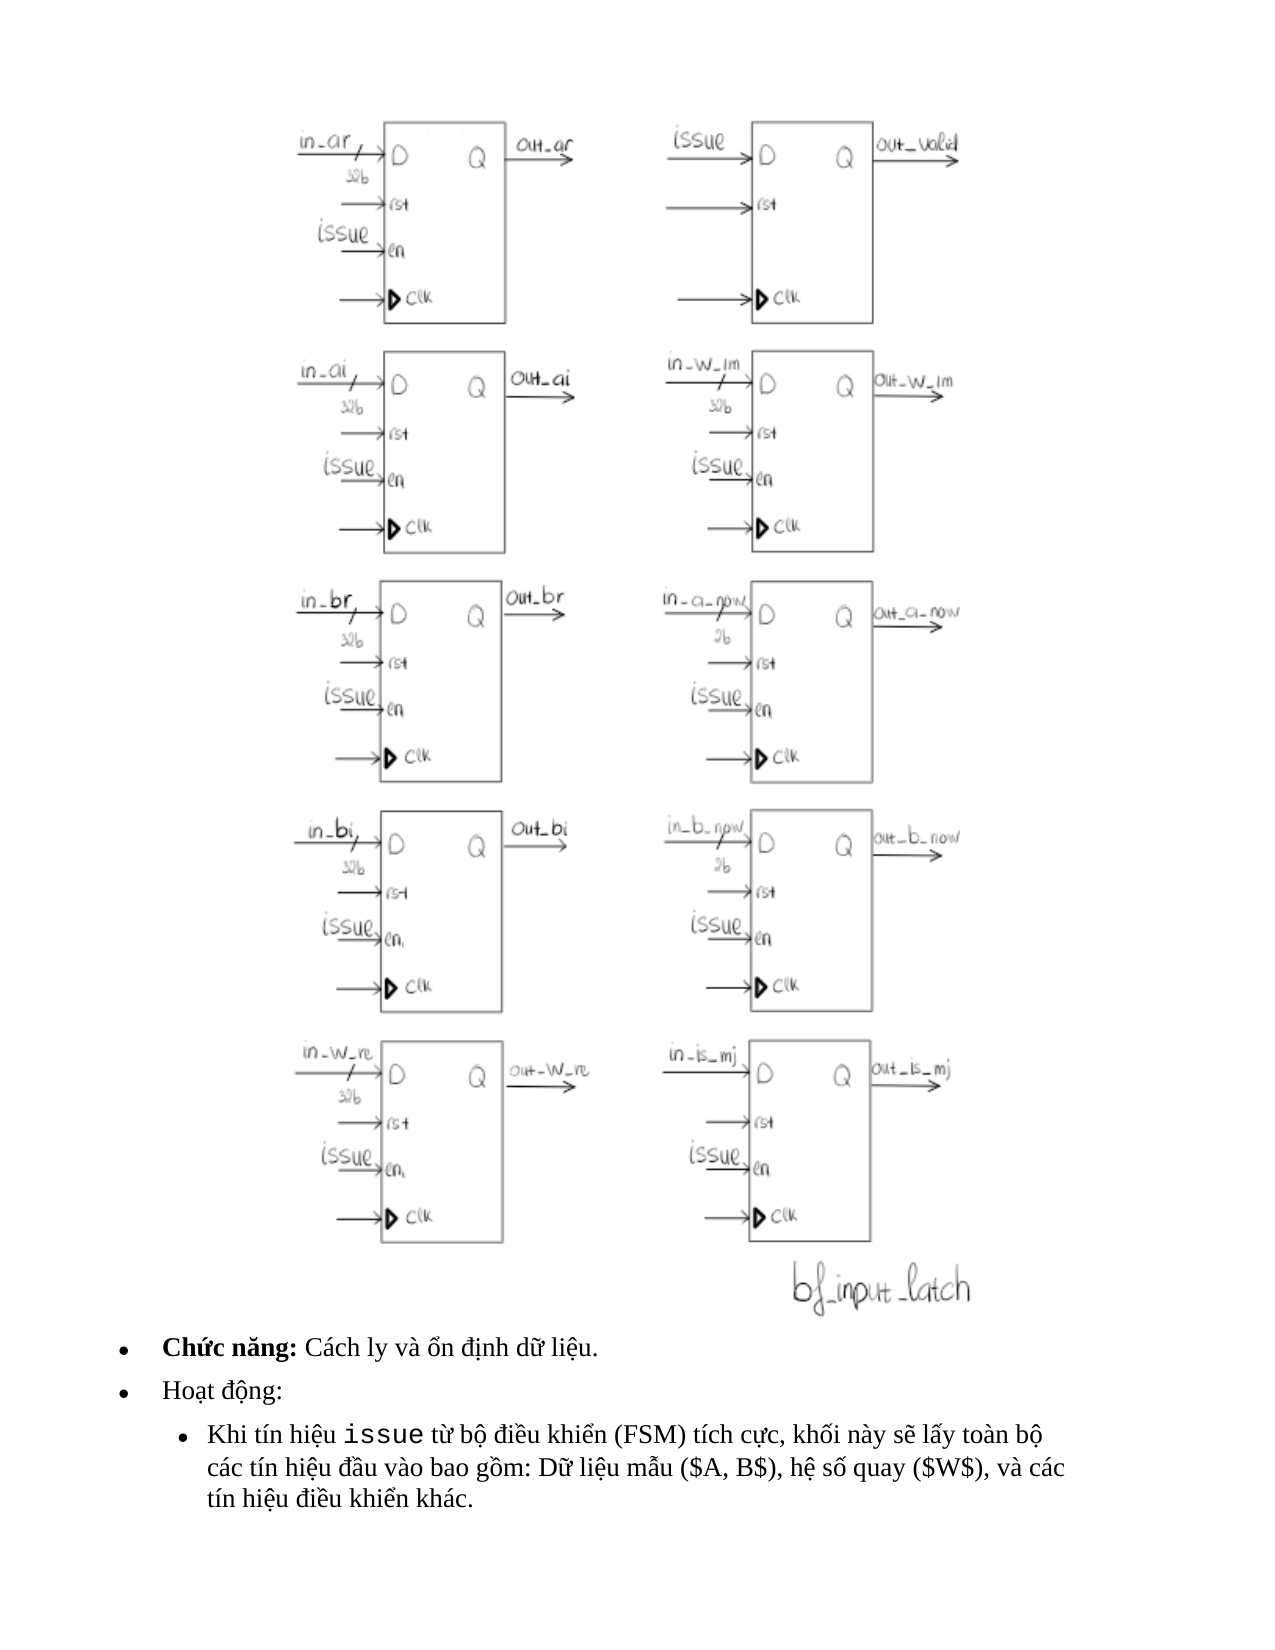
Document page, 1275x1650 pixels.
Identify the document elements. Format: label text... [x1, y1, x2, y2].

list Chức năng: Cách ly và ổn định dữ liệu. [118, 1331, 1078, 1362]
picture [288, 118, 982, 1319]
list Hoạt động: [118, 1374, 1078, 1405]
list Khi tín hiệu issue từ bộ điều khiển (FSM) tích cực, khối này sẽ lấy toàn bộ các tín hiệu đầu vào bao gồm: Dữ liệu mẫu ($A, B$), hệ số quay ($W$), và các tín hiệu điều khiển khác. [177, 1418, 1078, 1514]
